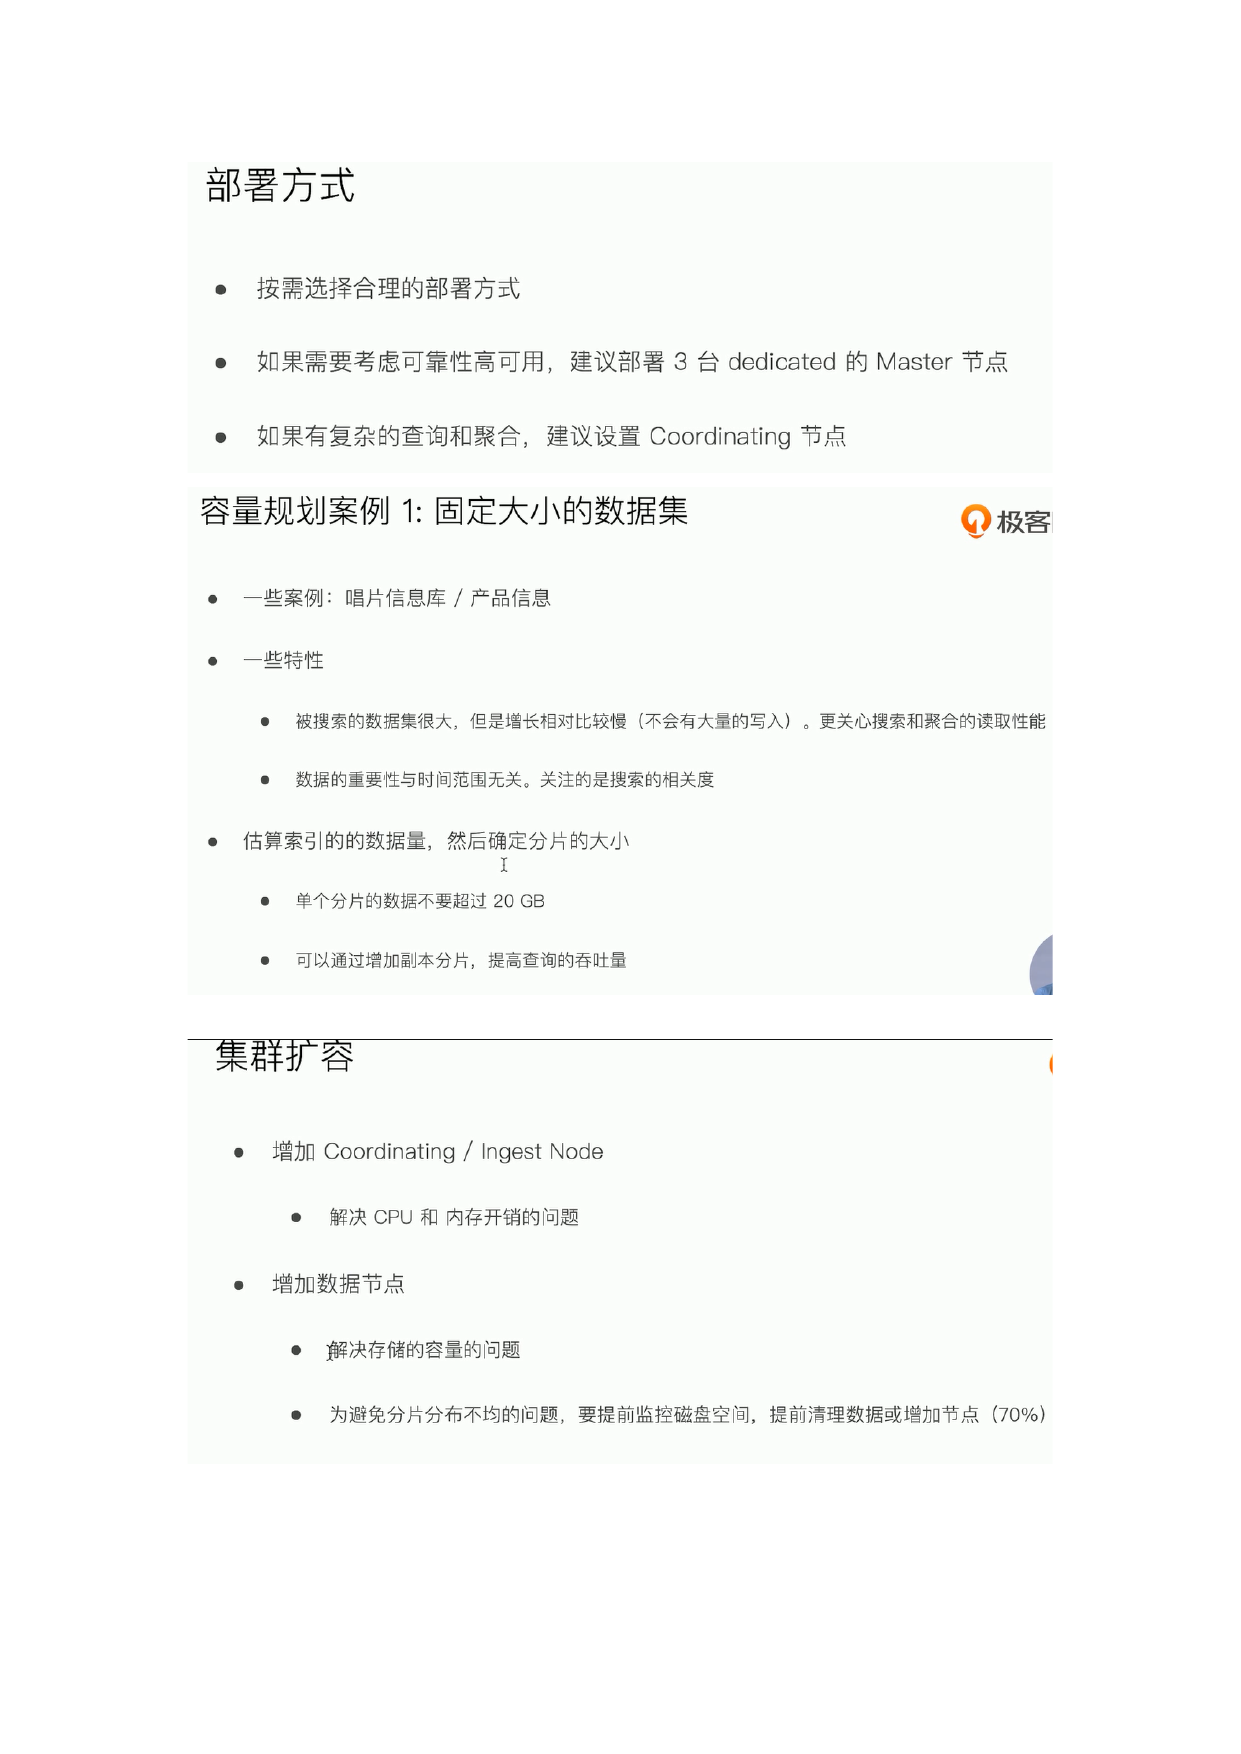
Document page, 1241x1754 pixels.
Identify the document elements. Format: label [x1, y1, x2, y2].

picture [187, 487, 1053, 995]
picture [187, 162, 1053, 473]
picture [187, 1039, 1053, 1464]
